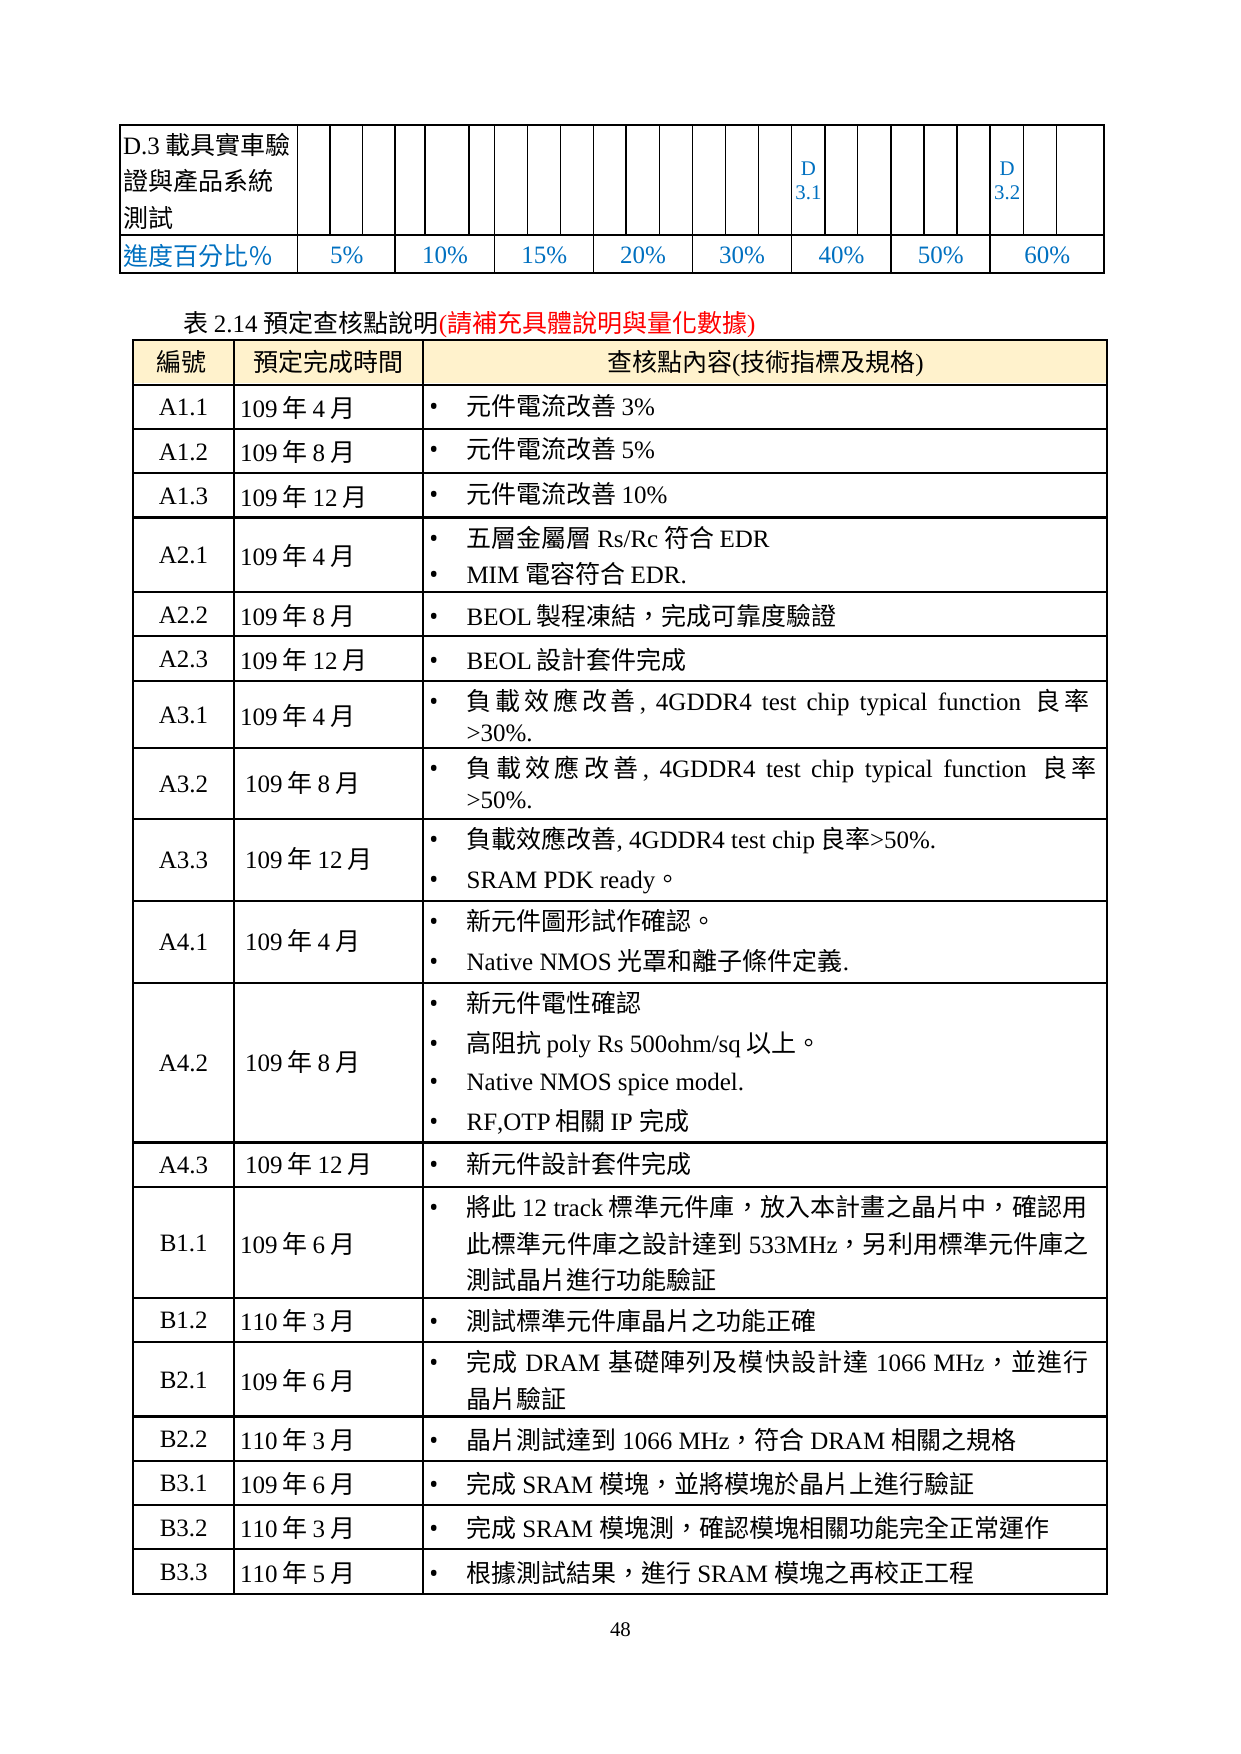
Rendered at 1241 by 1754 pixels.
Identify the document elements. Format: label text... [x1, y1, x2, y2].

table_cell [958, 126, 989, 234]
table_cell 元件電流改善3% [424, 386, 1106, 428]
table_cell 50% [892, 236, 989, 272]
table_cell [693, 126, 725, 234]
table_cell 110年3月 [235, 1418, 422, 1460]
table_cell [528, 126, 560, 234]
table_cell [826, 126, 857, 234]
table_cell 109年12月 [235, 820, 422, 899]
table_cell [561, 126, 593, 234]
table_cell 新元件電性確認 高阻抗poly Rs 500ohm/sq以上。 Native NMOS spice model. RF,OTP相關IP 完成 [424, 984, 1106, 1141]
table_cell [892, 126, 923, 234]
table_cell 60% [991, 236, 1103, 272]
table_cell [627, 126, 659, 234]
table_cell 110年5月 [235, 1550, 422, 1592]
table_cell 109年4月 [235, 386, 422, 428]
table_cell 負載效應改善, 4GDDR4 test chip typical function 良率>30%. [424, 682, 1106, 747]
table_cell [396, 126, 424, 234]
table_cell A2.1 [134, 519, 233, 591]
table_cell A1.1 [134, 386, 233, 428]
table_cell 五層金屬層 Rs/Rc 符合EDR MIM 電容符合EDR. [424, 519, 1106, 591]
table_cell 109年6月 [235, 1462, 422, 1504]
table_cell [426, 126, 468, 234]
table_cell 完成 SRAM 模塊，並將模塊於晶片上進行驗証 [424, 1462, 1106, 1504]
table_cell 109年12月 [235, 637, 422, 679]
table_cell A1.3 [134, 474, 233, 516]
text 表2.14 預定查核點說明(請補充具體說明與量化數據) [183, 303, 1107, 339]
table_cell [298, 126, 329, 234]
table_cell B2.1 [134, 1343, 233, 1415]
table_cell 109年8月 [235, 749, 422, 817]
table_cell 109年8月 [235, 593, 422, 635]
table_header 編號 [134, 341, 233, 383]
table_cell A4.3 [134, 1144, 233, 1186]
table_cell B3.2 [134, 1506, 233, 1548]
table_cell [726, 126, 758, 234]
table_cell 110年3月 [235, 1506, 422, 1548]
table_cell BEOL設計套件完成 [424, 637, 1106, 679]
table_cell 109年8月 [235, 984, 422, 1141]
table_cell 109年4月 [235, 519, 422, 591]
table_cell 新元件圖形試作確認。 Native NMOS 光罩和離子條件定義. [424, 902, 1106, 982]
table_cell D 3.2 [991, 126, 1023, 234]
table_cell 負載效應改善, 4GDDR4 test chip typical function 良率>50%. [424, 749, 1106, 817]
table_cell 40% [792, 236, 890, 272]
table_cell 晶片測試達到 1066 MHz，符合 DRAM 相關之規格 [424, 1418, 1106, 1460]
table_cell [858, 126, 890, 234]
table_cell A2.2 [134, 593, 233, 635]
table_cell 測試標準元件庫晶片之功能正確 [424, 1299, 1106, 1341]
table_cell D.3載具實車驗證與產品系統測試 [121, 126, 297, 234]
table_cell A3.3 [134, 820, 233, 899]
table_cell [759, 126, 791, 234]
table_cell [594, 126, 625, 234]
table_header 查核點內容(技術指標及規格) [424, 341, 1106, 383]
table_cell 元件電流改善10% [424, 474, 1106, 516]
table_cell 完成 SRAM 模塊測，確認模塊相關功能完全正常運作 [424, 1506, 1106, 1548]
table_cell 109年8月 [235, 430, 422, 472]
table_cell A1.2 [134, 430, 233, 472]
table_cell B1.2 [134, 1299, 233, 1341]
table_cell A3.2 [134, 749, 233, 817]
table_cell [1057, 126, 1103, 234]
table_cell B3.3 [134, 1550, 233, 1592]
table_cell 進度百分比％ [121, 236, 297, 272]
table_cell [660, 126, 692, 234]
table_cell [363, 126, 394, 234]
table_cell 109年6月 [235, 1343, 422, 1415]
table_cell 根據測試結果，進行 SRAM 模塊之再校正工程 [424, 1550, 1106, 1592]
table_header 預定完成時間 [235, 341, 422, 383]
table_cell 完成 DRAM 基礎陣列及模快設計達 1066 MHz，並進行晶片驗証 [424, 1343, 1106, 1415]
table_cell A4.1 [134, 902, 233, 982]
table_cell [470, 126, 494, 234]
table_cell 5% [298, 236, 394, 272]
table_cell A4.2 [134, 984, 233, 1141]
table_cell 15% [495, 236, 593, 272]
table_cell 將此12 track標準元件庫，放入本計畫之晶片中，確認用此標準元件庫之設計達到 533MHz，另利用標準元件庫之測試晶片進行功能驗証 [424, 1188, 1106, 1297]
table_cell 109年12月 [235, 474, 422, 516]
table_cell B3.1 [134, 1462, 233, 1504]
table_cell 新元件設計套件完成 [424, 1144, 1106, 1186]
table_cell [925, 126, 956, 234]
table_cell 10% [396, 236, 494, 272]
table_cell B1.1 [134, 1188, 233, 1297]
table_cell 109年4月 [235, 902, 422, 982]
table_cell 元件電流改善5% [424, 430, 1106, 472]
table_cell BEOL製程凍結，完成可靠度驗證 [424, 593, 1106, 635]
table_cell 110年3月 [235, 1299, 422, 1341]
table_cell 30% [693, 236, 791, 272]
table_cell 109年6月 [235, 1188, 422, 1297]
table_cell B2.2 [134, 1418, 233, 1460]
table_cell 109年12月 [235, 1144, 422, 1186]
table_cell [331, 126, 362, 234]
table_cell 負載效應改善, 4GDDR4 test chip良率>50%. SRAM PDK ready。 [424, 820, 1106, 899]
table_cell A3.1 [134, 682, 233, 747]
table_cell 20% [594, 236, 692, 272]
table_cell D 3.1 [792, 126, 824, 234]
table_cell [495, 126, 527, 234]
table_cell A2.3 [134, 637, 233, 679]
table_cell 109年4月 [235, 682, 422, 747]
table_cell [1024, 126, 1056, 234]
